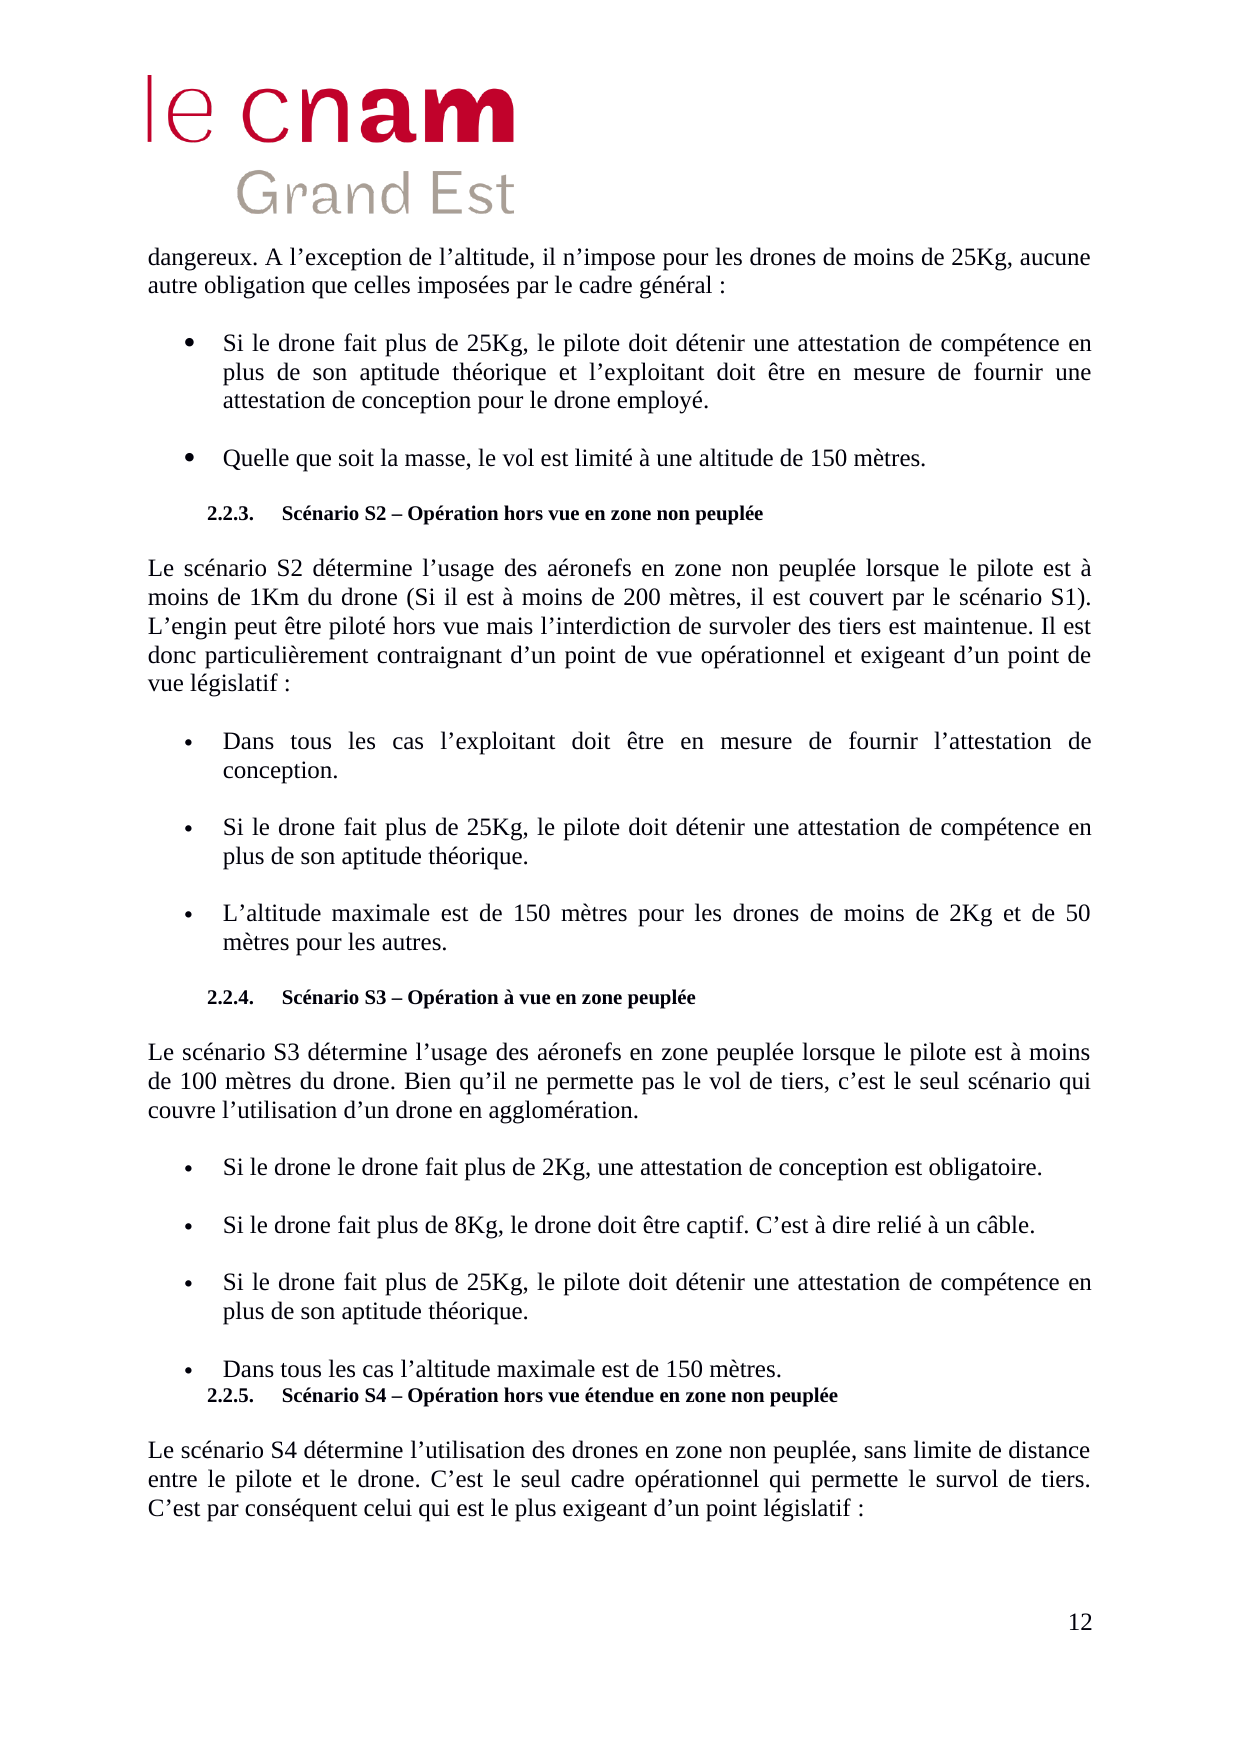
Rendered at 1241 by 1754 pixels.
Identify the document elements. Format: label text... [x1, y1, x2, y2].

text Le scénario S4 détermine l’utilisation des drones en zone non peuplée, sans limite de distance entre le pilote et le drone. C’est le seul cadre opérationnel qui permette le survol de tiers. C’est par conséquent celui qui est le plus exigeant d’un point législatif : [148, 1435, 1092, 1522]
list L’altitude maximale est de 150 mètres pour les drones de moins de 2Kg et de 50 mètres pour les autres. [185, 898, 1092, 956]
list Dans tous les cas l’exploitant doit être en mesure de fournir l’attestation de conception. [185, 726, 1092, 783]
text Le scénario S2 détermine l’usage des aéronefs en zone non peuplée lorsque le pilote est à moins de 1Km du drone (Si il est à moins de 200 mètres, il est couvert par le scénario S1). L’engin peut être piloté hors vue mais l’interdiction de survoler des tiers est maintenue. Il est donc particulièrement contraignant d’un point de vue opérationnel et exigeant d’un point de vue législatif : [148, 553, 1092, 697]
list Quelle que soit la masse, le vol est limité à une altitude de 150 mètres. [185, 443, 1092, 472]
subtitle Scénario S2 – Opération hors vue en zone non peuplée [207, 501, 1092, 525]
text Le scénario S3 détermine l’usage des aéronefs en zone peuplée lorsque le pilote est à moins de 100 mètres du drone. Bien qu’il ne permette pas le vol de tiers, c’est le seul scénario qui couvre l’utilisation d’un drone en agglomération. [148, 1037, 1092, 1124]
picture [147, 75, 514, 214]
subtitle Scénario S4 – Opération hors vue étendue en zone non peuplée [207, 1382, 1092, 1407]
list Si le drone fait plus de 8Kg, le drone doit être captif. C’est à dire relié à un câble. [185, 1210, 1092, 1239]
list Si le drone fait plus de 25Kg, le pilote doit détenir une attestation de compétence en plus de son aptitude théorique. [185, 1267, 1092, 1325]
list Si le drone fait plus de 25Kg, le pilote doit détenir une attestation de compétence en plus de son aptitude théorique. [185, 812, 1092, 870]
list Si le drone fait plus de 25Kg, le pilote doit détenir une attestation de compétence en plus de son aptitude théorique et l’exploitant doit être en mesure de fournir une attestation de conception pour le drone employé. [185, 328, 1092, 414]
list Si le drone le drone fait plus de 2Kg, une attestation de conception est obligatoire. [185, 1152, 1092, 1181]
subtitle Scénario S3 – Opération à vue en zone peuplée [207, 985, 1092, 1009]
list Dans tous les cas l’altitude maximale est de 150 mètres. [185, 1354, 1092, 1382]
